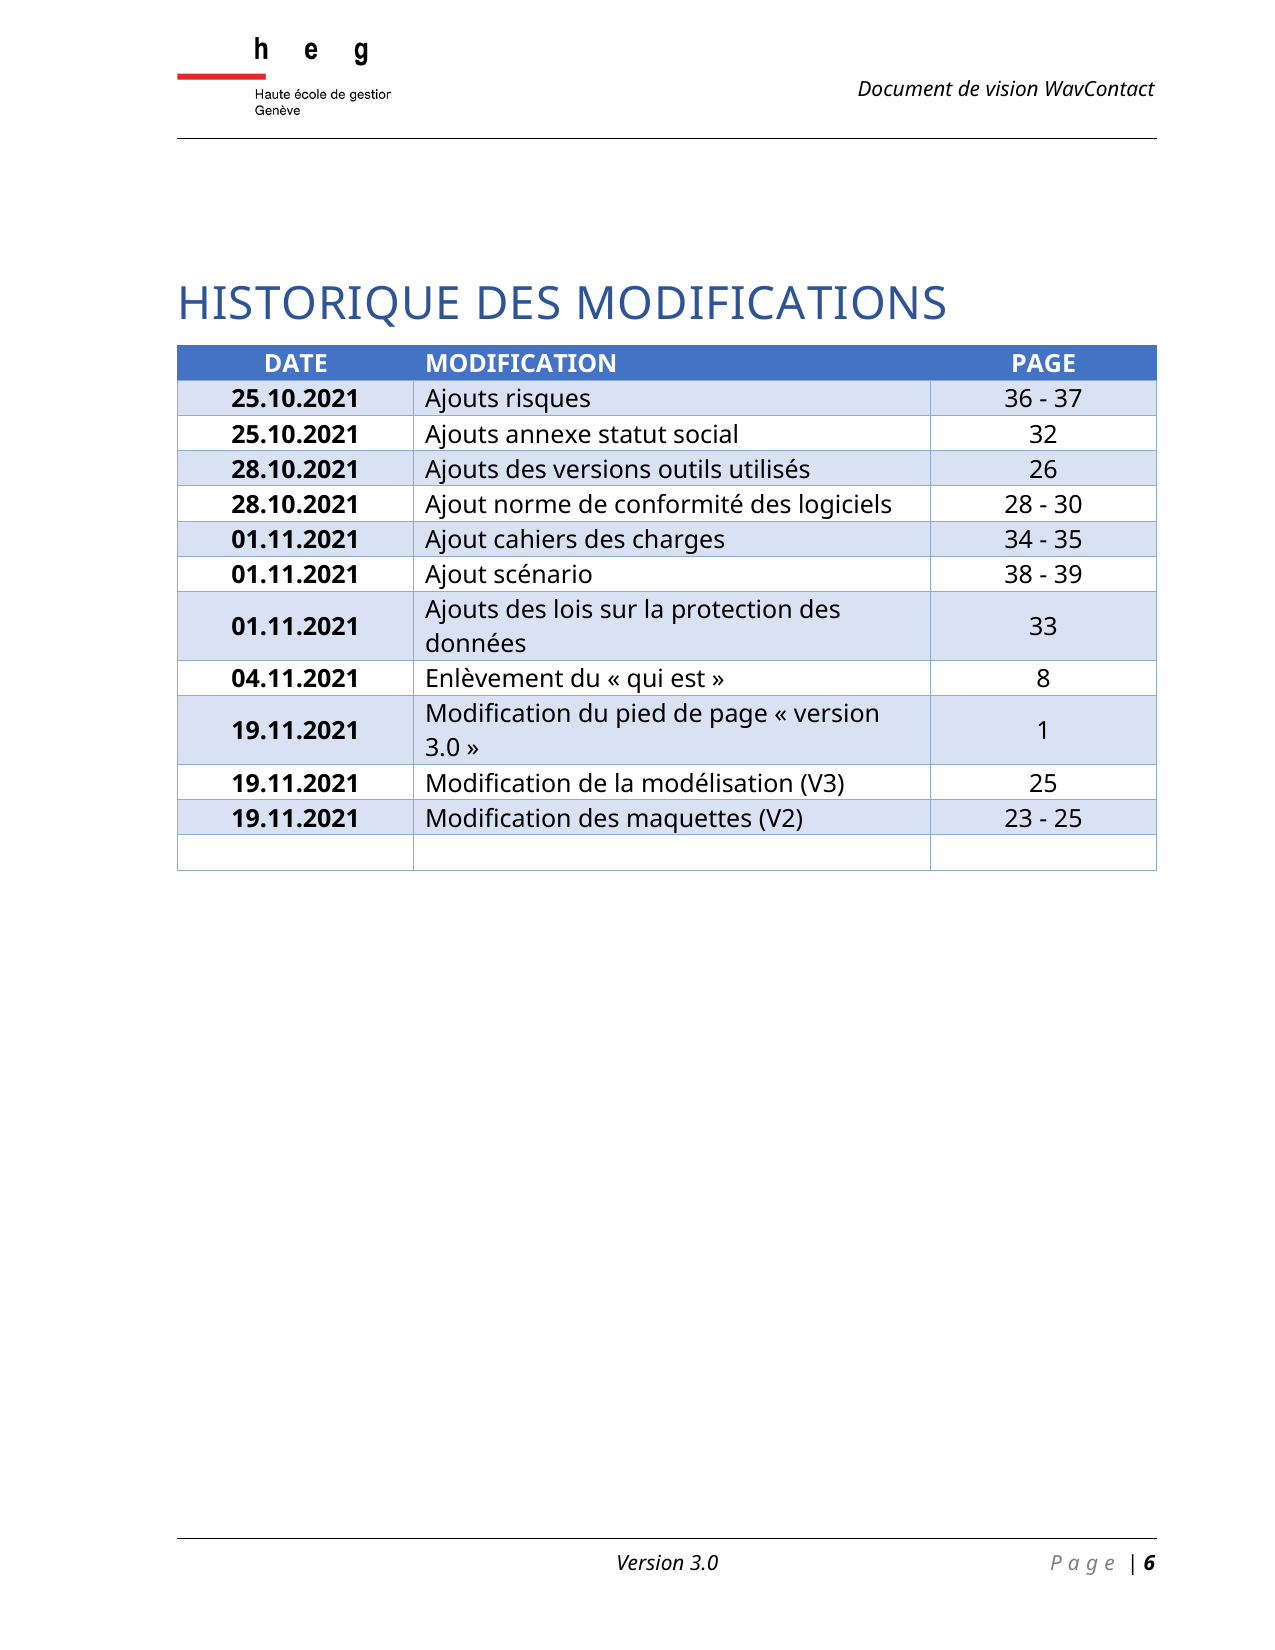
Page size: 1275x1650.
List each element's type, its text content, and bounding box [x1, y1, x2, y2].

table_cell 26 [931, 451, 1156, 485]
table_cell Ajout norme de conformité des logiciels [414, 486, 930, 521]
table_cell 01.11.2021 [178, 522, 413, 556]
table_cell Ajouts risques [414, 381, 930, 415]
table_cell 28.10.2021 [178, 451, 413, 485]
table_cell 1 [931, 696, 1156, 764]
table_cell Modification du pied de page « version 3.0 » [414, 696, 930, 764]
table_cell 32 [931, 416, 1156, 450]
table_cell 25 [931, 765, 1156, 799]
table_cell Ajouts des lois sur la protection des données [414, 592, 930, 660]
table_cell 33 [931, 592, 1156, 660]
subtitle Historique des modifications [177, 270, 1157, 332]
table_header PAGE [931, 346, 1156, 380]
table_cell 01.11.2021 [178, 557, 413, 591]
table_cell 34 - 35 [931, 522, 1156, 556]
picture [177, 35, 392, 116]
table_cell 23 - 25 [931, 800, 1156, 834]
table_cell Ajout scénario [414, 557, 930, 591]
table_cell [414, 835, 930, 869]
table_cell Modification des maquettes (V2) [414, 800, 930, 834]
table_cell 36 - 37 [931, 381, 1156, 415]
table_cell [931, 835, 1156, 869]
table_cell 8 [931, 661, 1156, 695]
table_cell 19.11.2021 [178, 696, 413, 764]
table_header MODIFICATION [414, 346, 930, 380]
table_cell 25.10.2021 [178, 381, 413, 415]
table_cell 38 - 39 [931, 557, 1156, 591]
table_cell Ajouts des versions outils utilisés [414, 451, 930, 485]
table_cell 28 - 30 [931, 486, 1156, 521]
table_cell Ajouts annexe statut social [414, 416, 930, 450]
table_cell 04.11.2021 [178, 661, 413, 695]
table_header DATE [178, 346, 413, 380]
table_cell Ajout cahiers des charges [414, 522, 930, 556]
table_cell [178, 835, 413, 869]
table_cell 19.11.2021 [178, 765, 413, 799]
table_cell 19.11.2021 [178, 800, 413, 834]
table_cell 25.10.2021 [178, 416, 413, 450]
table_cell 28.10.2021 [178, 486, 413, 521]
table_cell Modification de la modélisation (V3) [414, 765, 930, 799]
table_cell 01.11.2021 [178, 592, 413, 660]
table_cell Enlèvement du « qui est » [414, 661, 930, 695]
